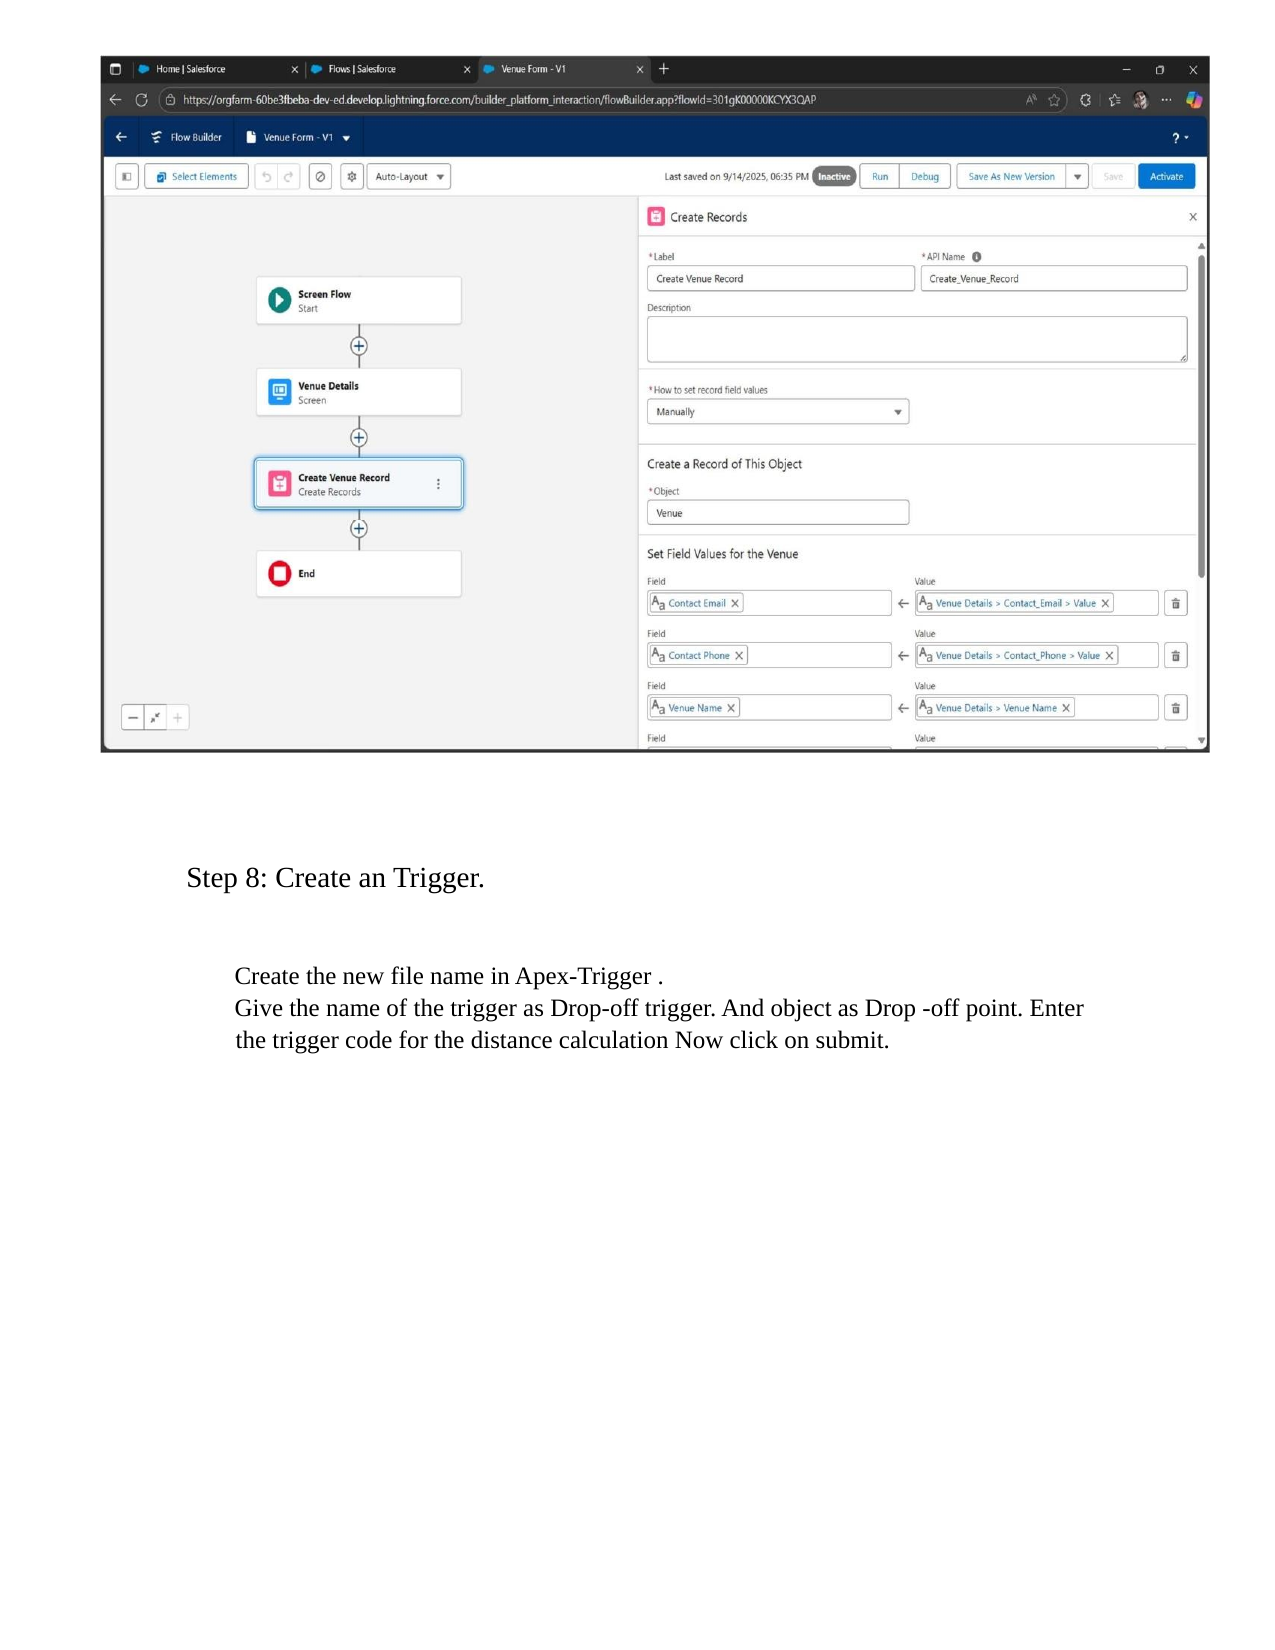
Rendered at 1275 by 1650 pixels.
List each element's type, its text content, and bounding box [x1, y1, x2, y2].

text Step 8: Create an Trigger. [186, 860, 1151, 894]
picture [100, 55, 1210, 753]
text Give the name of the trigger as Drop-off trigger. And object as Drop -off point. Enter the trigger code for the distance calculation Now click on submit. [234, 993, 1116, 1054]
text Create the new file name in Apex-Trigger . [234, 961, 1116, 990]
